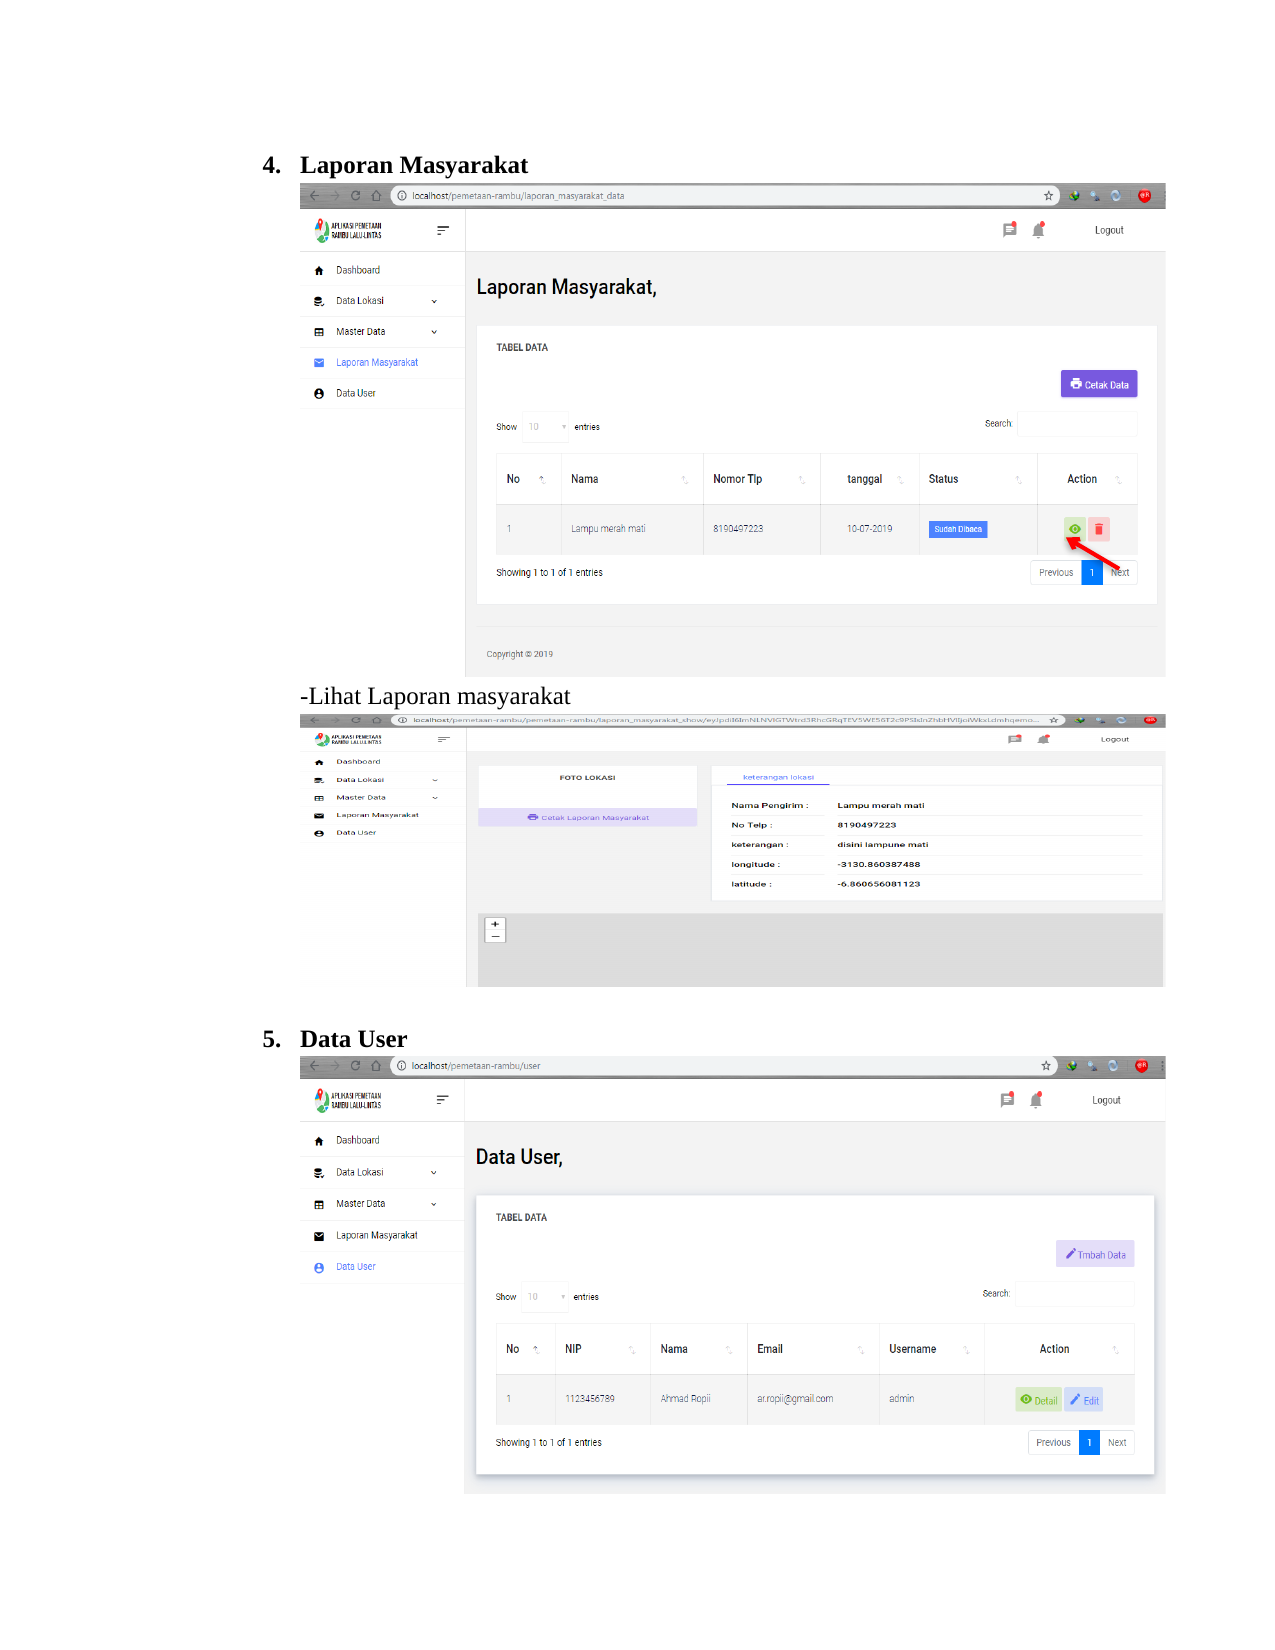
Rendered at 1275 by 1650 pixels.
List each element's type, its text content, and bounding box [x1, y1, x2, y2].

list Data User [262, 1024, 1125, 1052]
picture [300, 1056, 1166, 1494]
picture [300, 183, 1166, 677]
picture [300, 714, 1166, 987]
list Laporan Masyarakat [262, 150, 1125, 179]
list -Lihat Laporan masyarakat [300, 681, 1125, 710]
